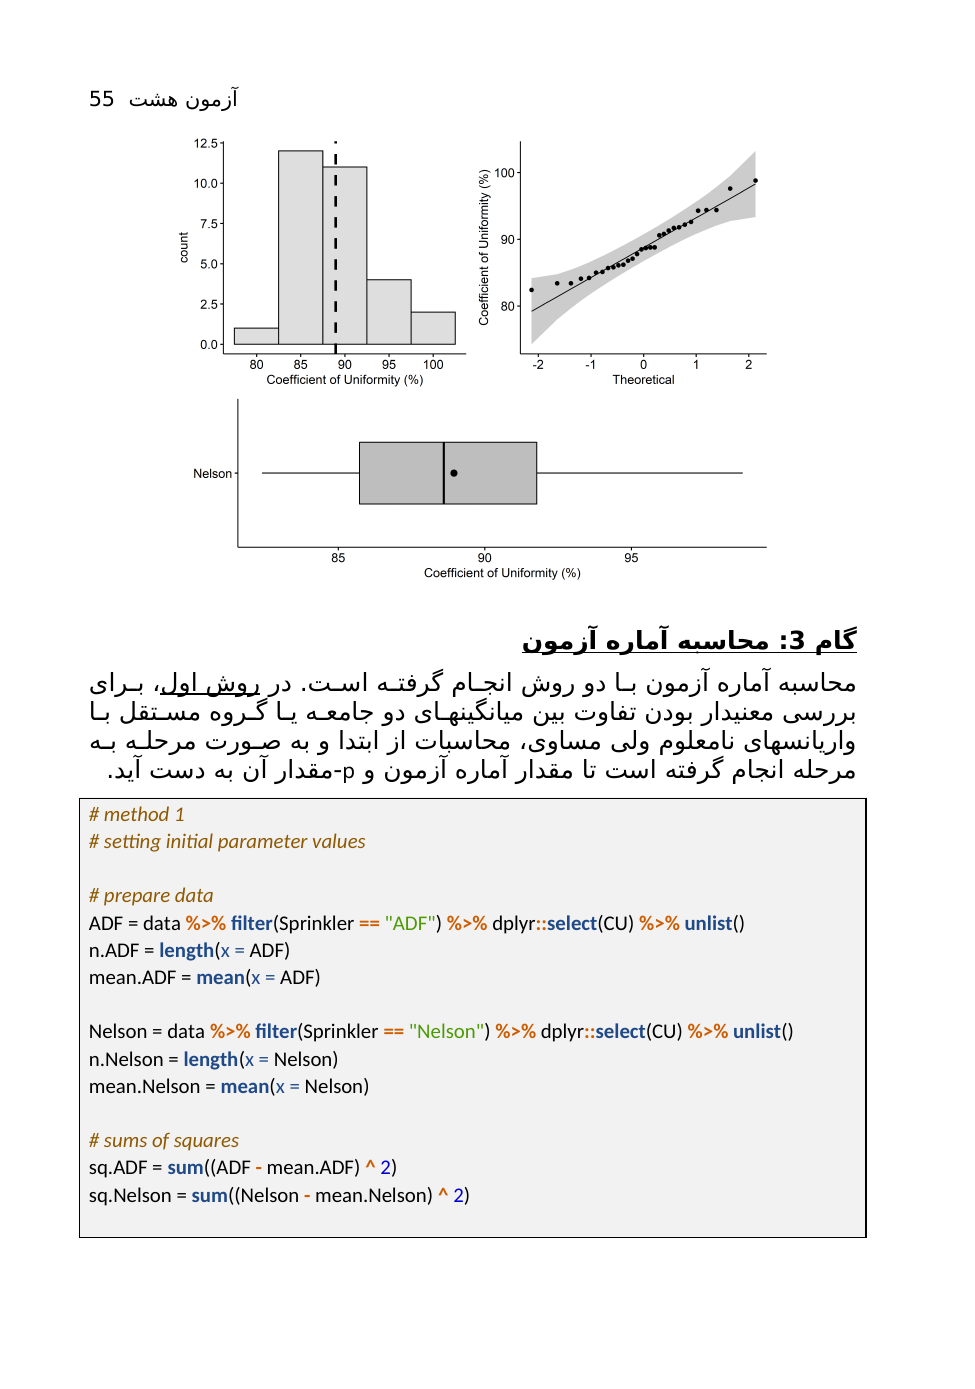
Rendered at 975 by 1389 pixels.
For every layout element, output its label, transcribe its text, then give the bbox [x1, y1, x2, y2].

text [80, 799, 865, 1237]
picture [172, 135, 773, 586]
text گام 3: محاسبه آماره آزمون [89, 626, 857, 656]
text محاسبه آماره آزمون با دو روش انجام گرفته است. در روش اول، برای بررسی معنی‏دار بودن تفاوت بین میانگین‏های دو جامعه یا گروه مستقل با واریانس‏های نامعلوم ولی مساوی، محاسبات از ابتدا و به صورت مرحله به مرحله انجام گرفته است تا مقدار آماره آزمون و p-مقدار آن به دست آید. [89, 668, 857, 785]
